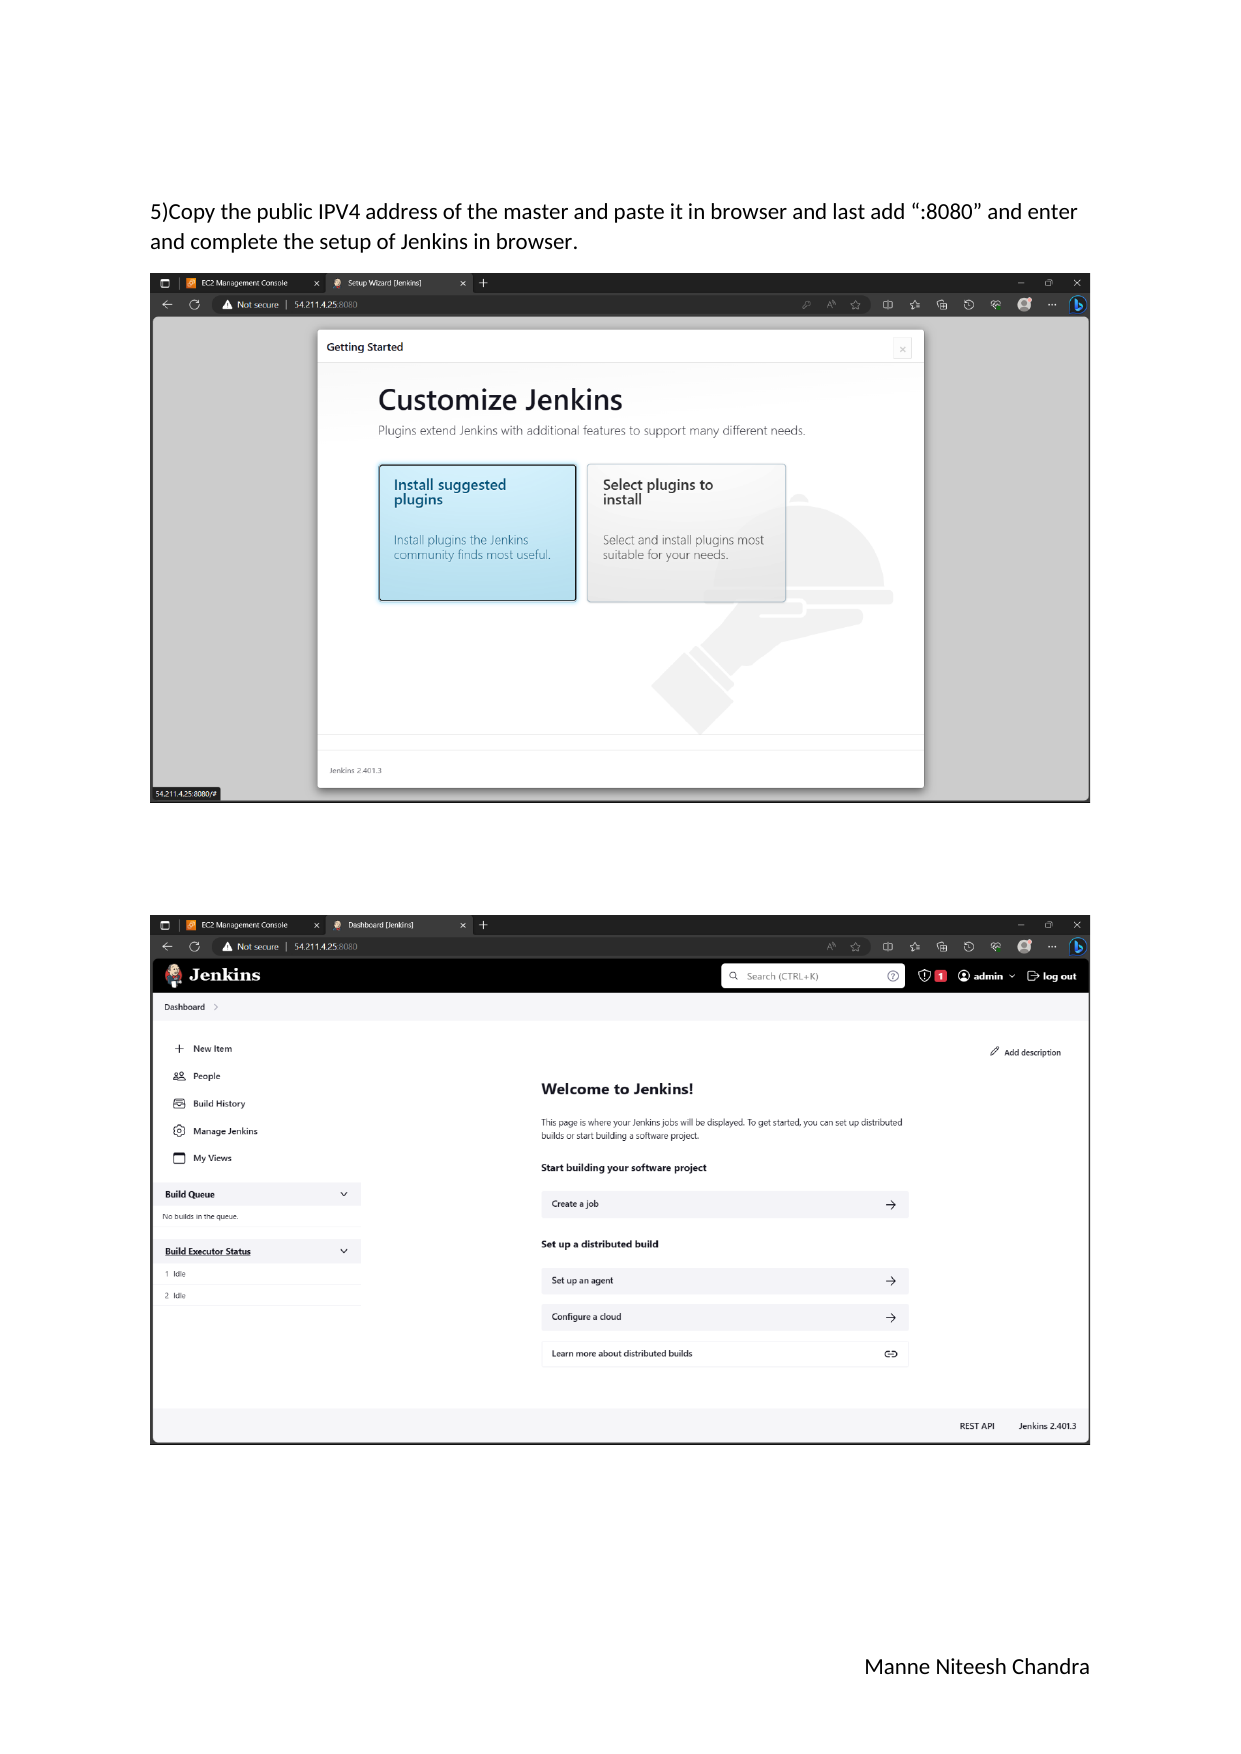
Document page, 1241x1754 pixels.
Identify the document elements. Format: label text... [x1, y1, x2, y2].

picture [150, 915, 1091, 1445]
text 5)Copy the public IPV4 address of the master and paste it in browser and last add “:8080” and enter and complete the setup of Jenkins in browser. [150, 197, 1090, 255]
picture [150, 273, 1091, 803]
